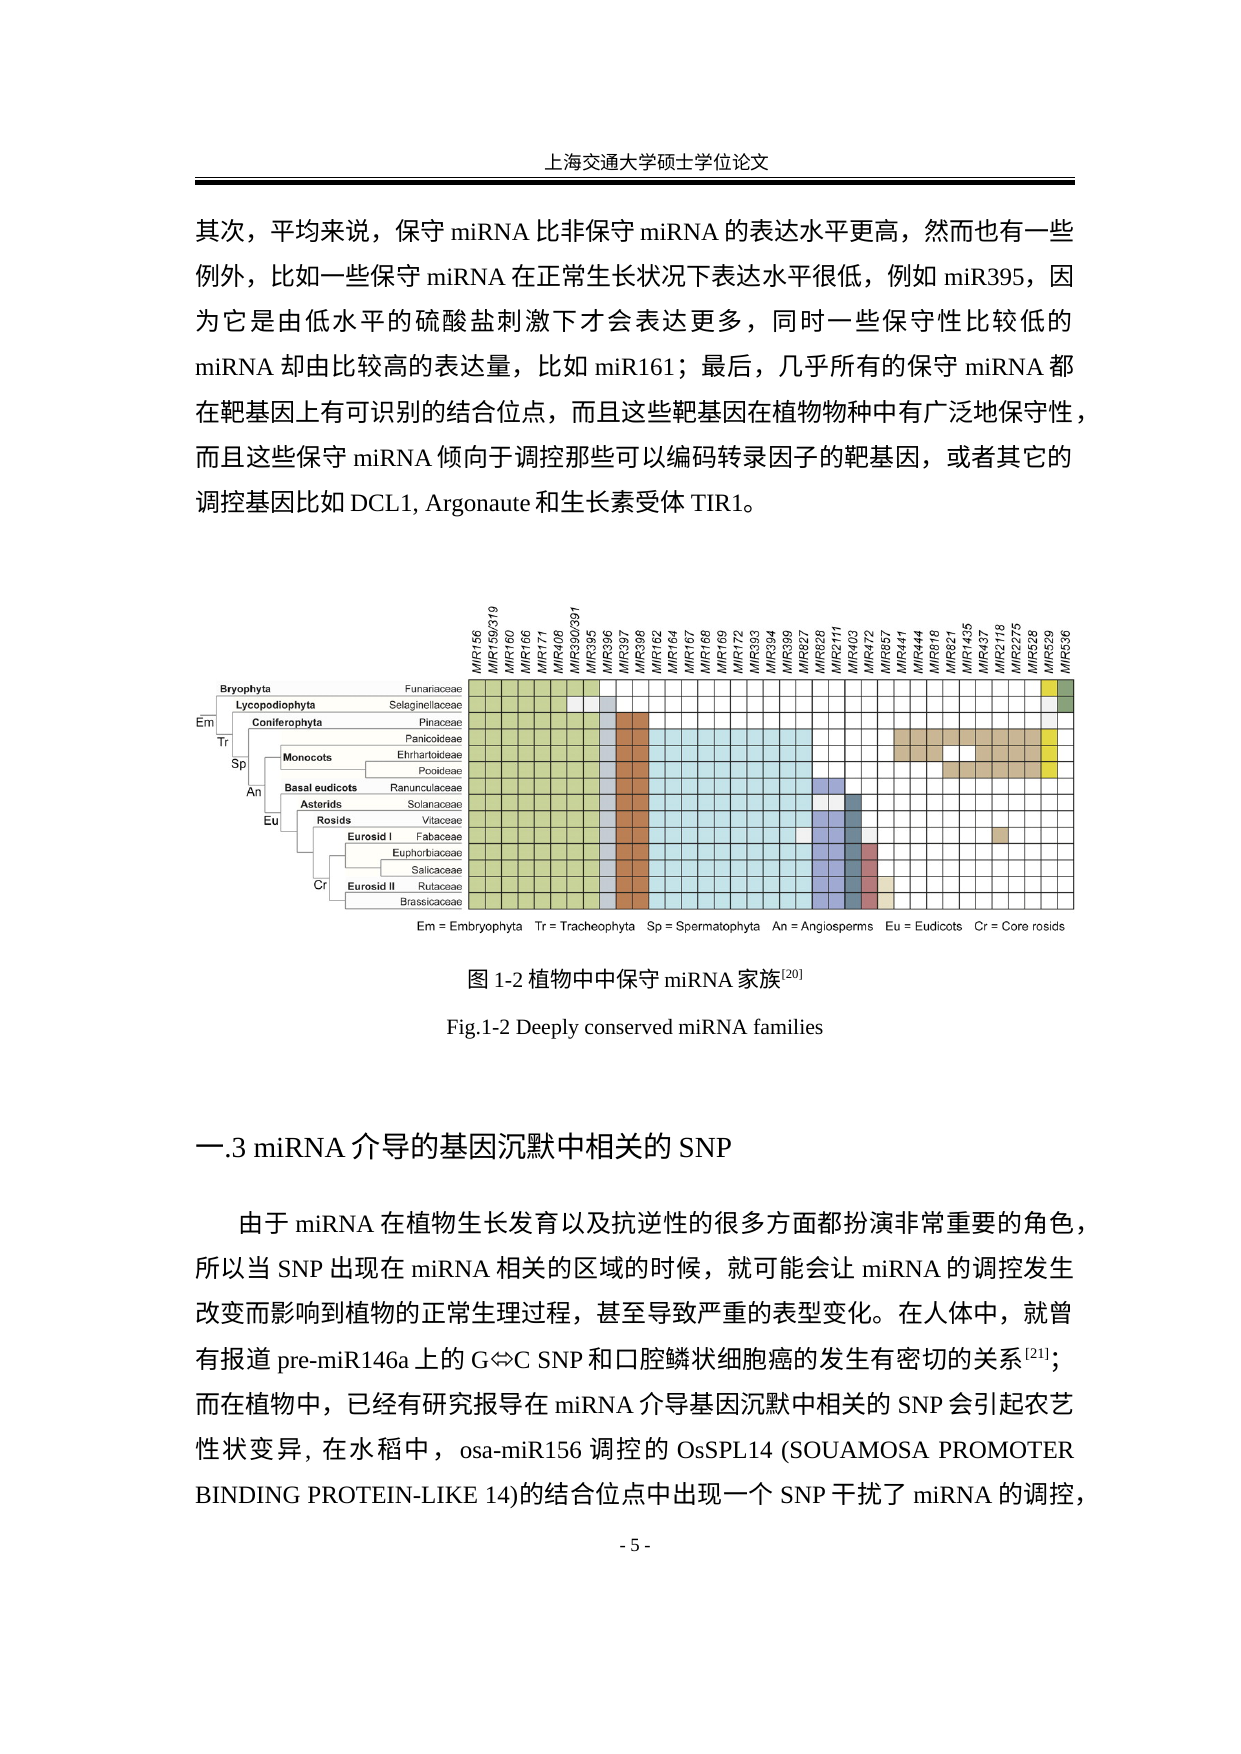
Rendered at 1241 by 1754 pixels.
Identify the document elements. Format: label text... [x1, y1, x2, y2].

text Fig.1-2 Deeply conserved miRNA families [195, 1014, 1075, 1039]
text 图1-2 植物中中保守miRNA家族[] [195, 962, 1075, 993]
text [195, 1203, 1075, 1511]
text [195, 211, 1075, 519]
picture [195, 605, 1075, 934]
subtitle miRNA介导的基因沉默中相关的SNP [195, 1123, 1075, 1166]
